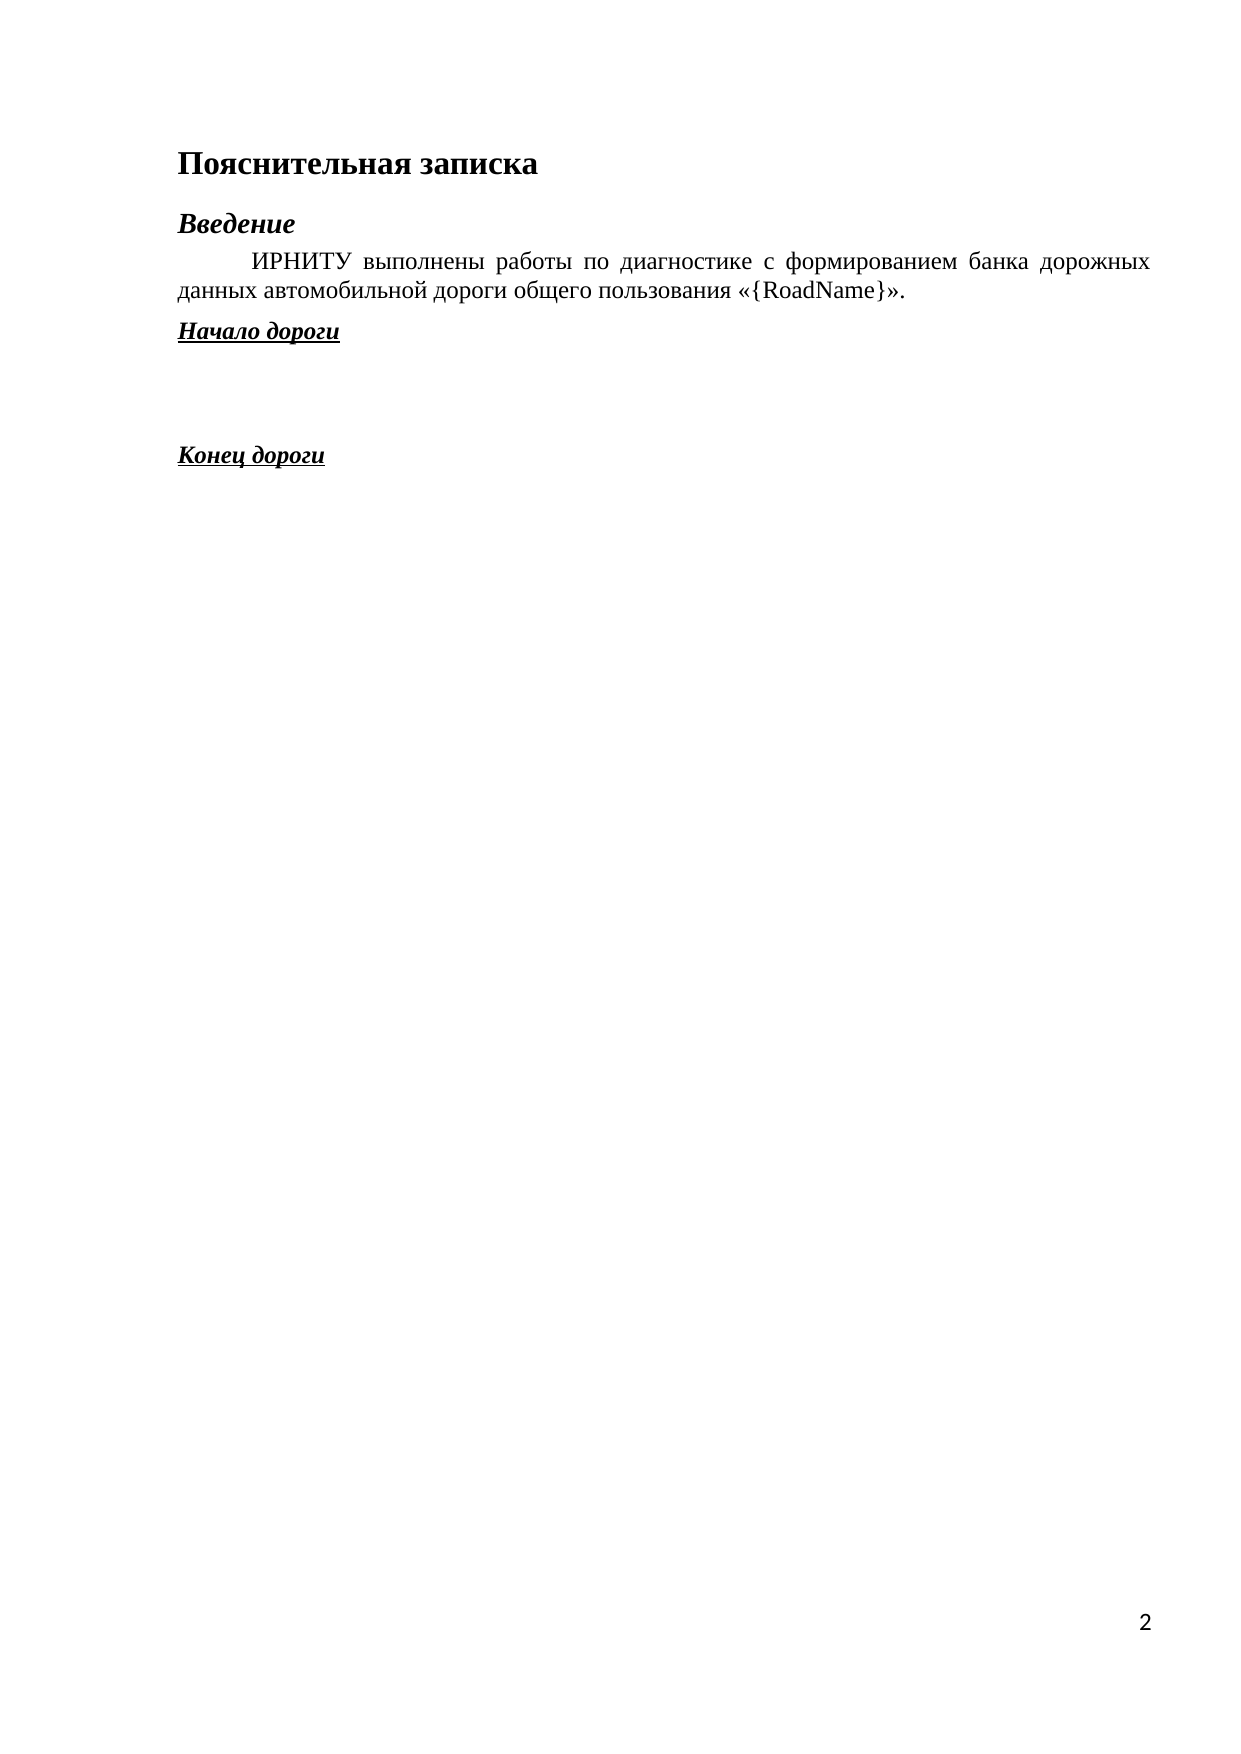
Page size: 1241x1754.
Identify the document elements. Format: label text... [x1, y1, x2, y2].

subtitle Введение [177, 206, 1152, 240]
text Конец дороги [177, 440, 1152, 469]
text Начало дороги [177, 316, 1152, 345]
subtitle Пояснительная записка [177, 143, 1152, 181]
text ИРНИТУ выполнены работы по диагностике с формированием банка дорожных данных автомобильной дороги общего пользования «{RoadName}». [177, 246, 1152, 304]
